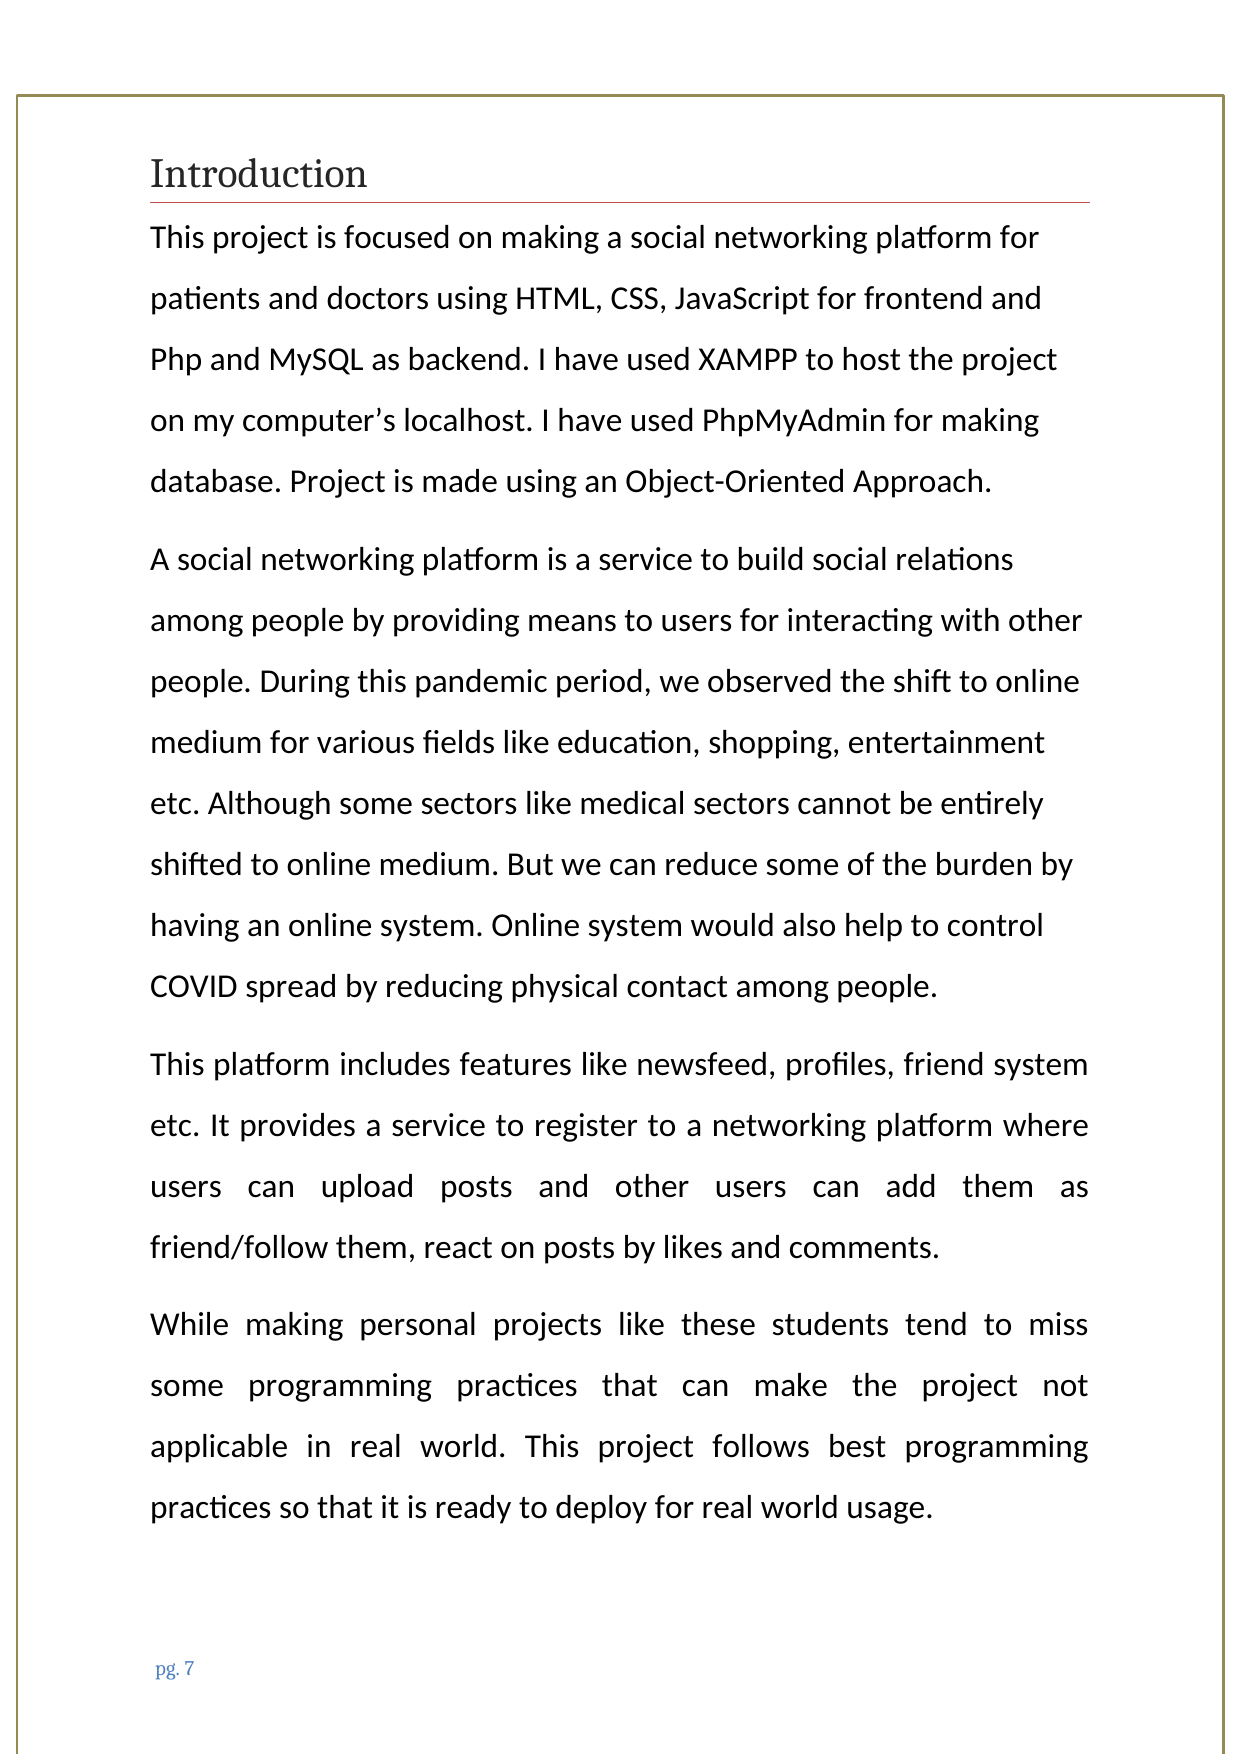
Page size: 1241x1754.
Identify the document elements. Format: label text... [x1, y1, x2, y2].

text This project is focused on making a social networking platform for patients and doctors using HTML, CSS, JavaScript for frontend and Php and MySQL as backend. I have used XAMPP to host the project on my computer’s localhost. I have used PhpMyAdmin for making database. Project is made using an Object-Oriented Approach. [150, 216, 1090, 501]
subtitle Introduction [150, 150, 1090, 202]
text While making personal projects like these students tend to miss some programming practices that can make the project not applicable in real world. This project follows best programming practices so that it is ready to deploy for real world usage. [150, 1303, 1090, 1527]
text This platform includes features like newsfeed, profiles, friend system etc. It provides a service to register to a networking platform where users can upload posts and other users can add them as friend/follow them, react on posts by likes and comments. [150, 1042, 1090, 1266]
text A social networking platform is a service to build social relations among people by providing means to users for interacting with other people. During this pandemic period, we observed the shift to online medium for various fields like education, shopping, entertainment etc. Although some sectors like medical sectors cannot be entirely shifted to online medium. But we can reduce some of the burden by having an online system. Online system would also help to control COVID spread by reducing physical contact among people. [150, 537, 1090, 1006]
